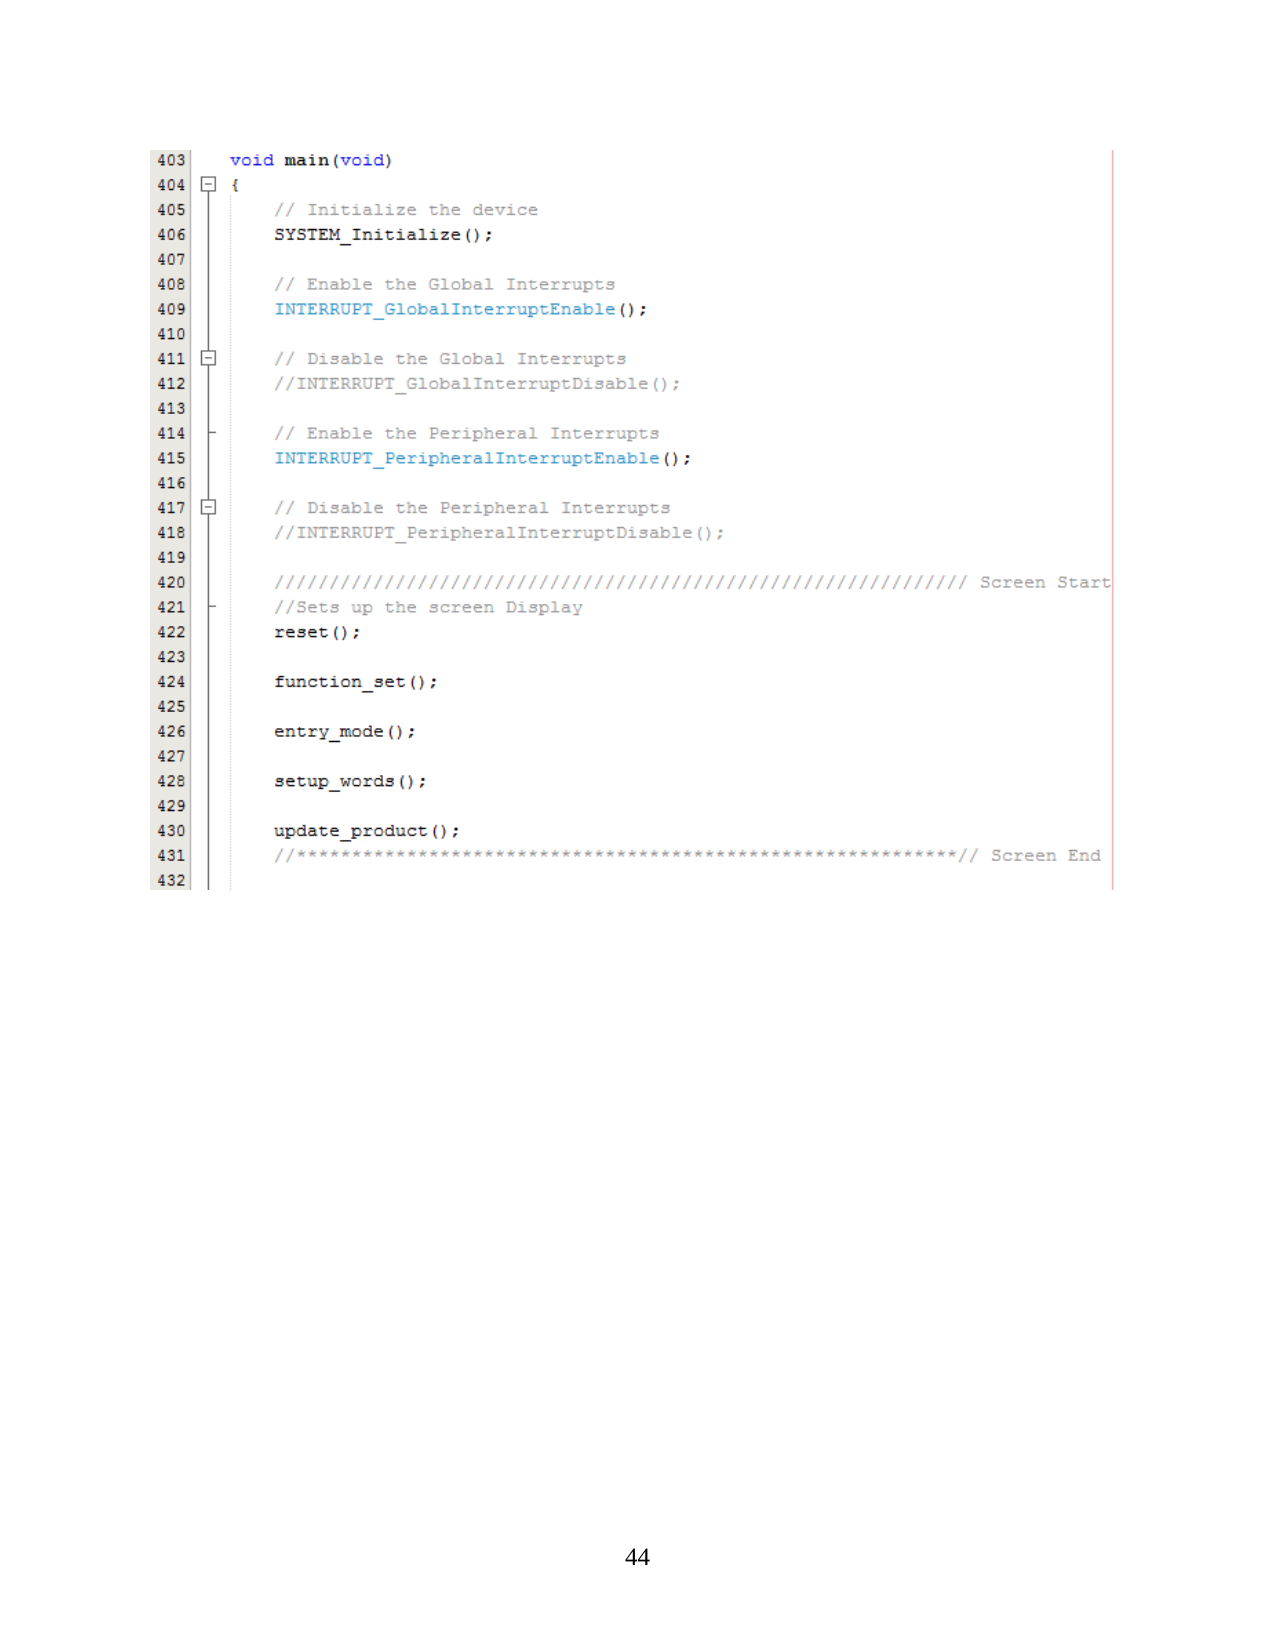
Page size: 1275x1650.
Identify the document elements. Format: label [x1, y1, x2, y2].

picture [150, 150, 1125, 890]
